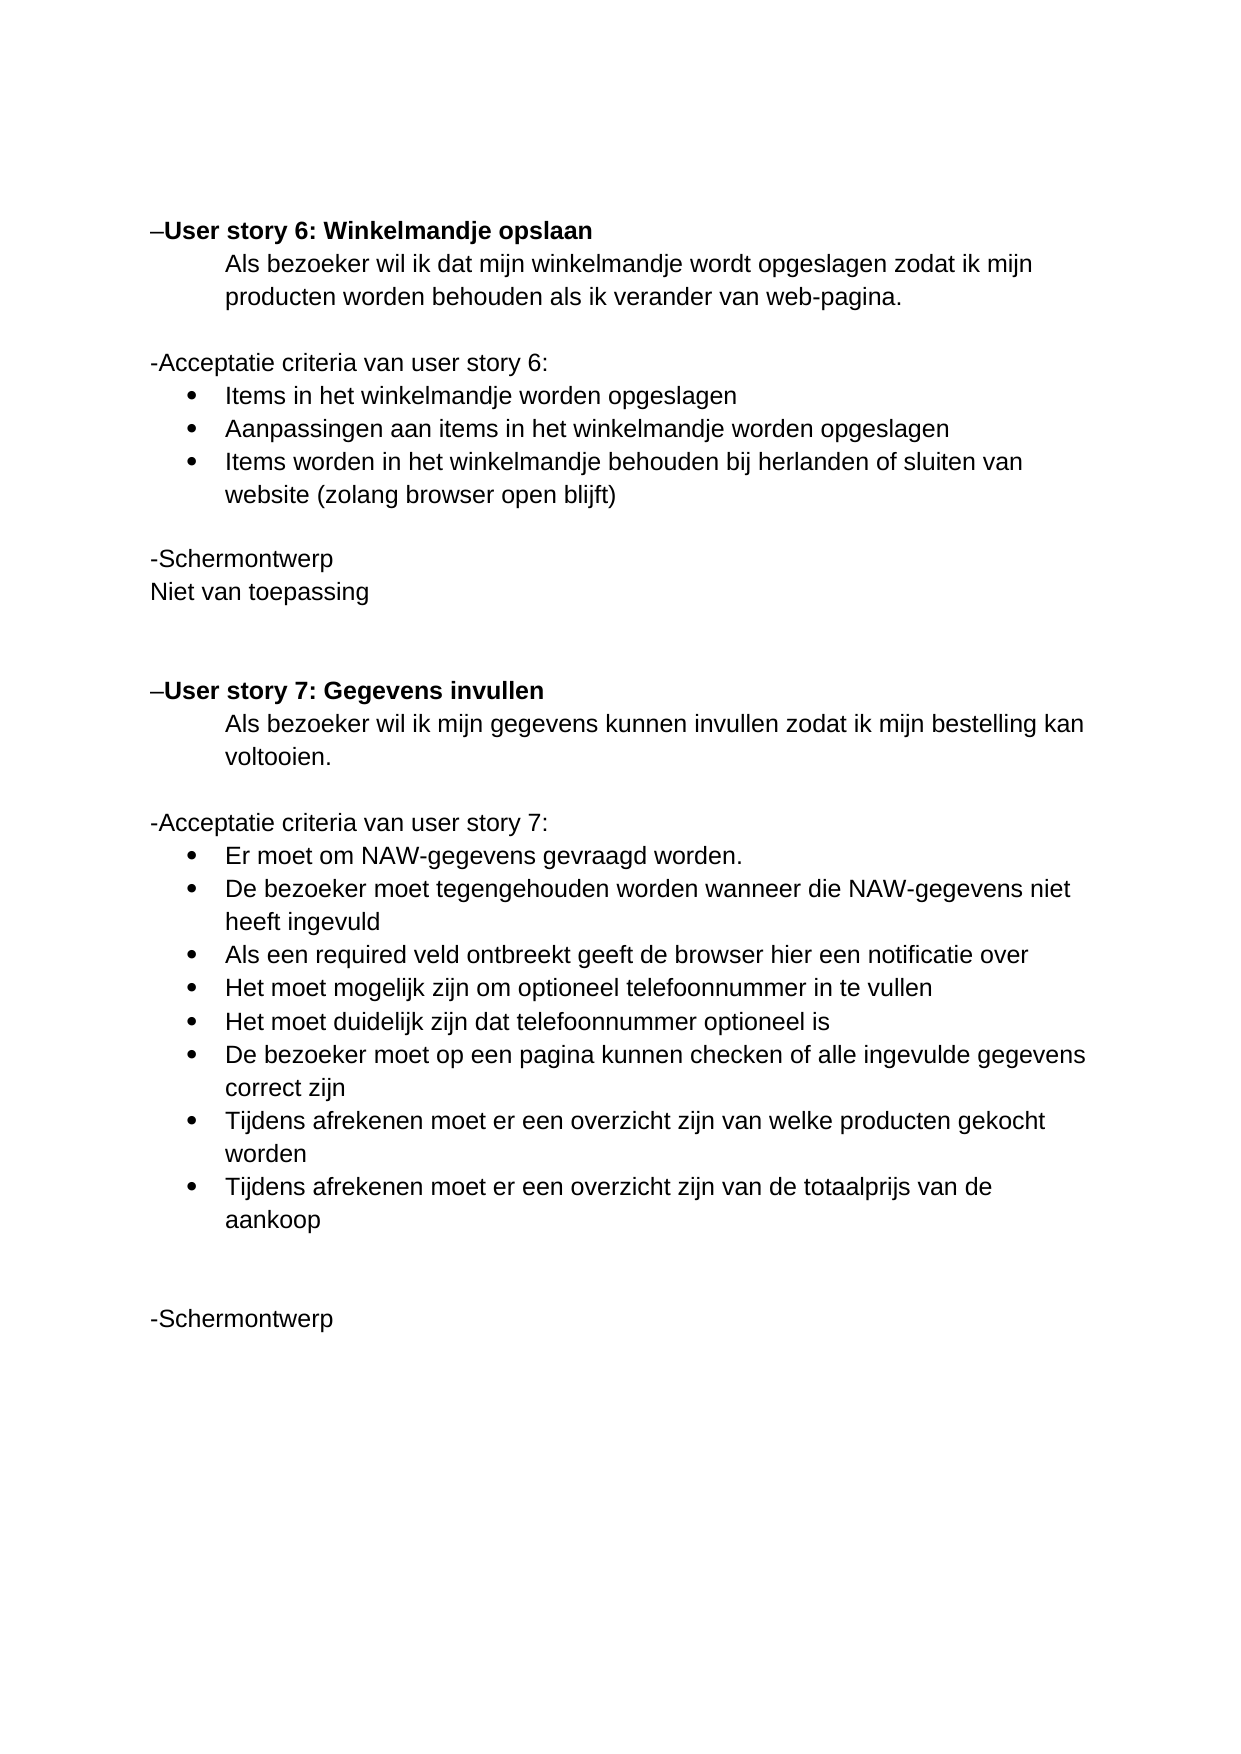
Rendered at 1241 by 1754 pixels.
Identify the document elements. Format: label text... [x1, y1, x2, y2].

text -Acceptatie criteria van user story 7: [150, 808, 1090, 837]
list Aanpassingen aan items in het winkelmandje worden opgeslagen [187, 414, 1090, 443]
list Als een required veld ontbreekt geeft de browser hier een notificatie over [187, 940, 1090, 969]
text -Schermontwerp [150, 1304, 1090, 1333]
text –User story 6: Winkelmandje opslaan [150, 216, 1090, 245]
list Het moet mogelijk zijn om optioneel telefoonnummer in te vullen [187, 973, 1090, 1002]
list Tijdens afrekenen moet er een overzicht zijn van welke producten gekocht worden [187, 1106, 1090, 1168]
text –User story 7: Gegevens invullen [150, 676, 1090, 704]
list Items worden in het winkelmandje behouden bij herlanden of sluiten van website (zolang browser open blijft) [187, 447, 1090, 509]
list De bezoeker moet op een pagina kunnen checken of alle ingevulde gegevens correct zijn [187, 1039, 1090, 1101]
list Items in het winkelmandje worden opgeslagen [187, 381, 1090, 410]
text Als bezoeker wil ik dat mijn winkelmandje wordt opgeslagen zodat ik mijn producten worden behouden als ik verander van web-pagina. [225, 249, 1090, 311]
text Als bezoeker wil ik mijn gegevens kunnen invullen zodat ik mijn bestelling kan voltooien. [225, 709, 1090, 771]
list De bezoeker moet tegengehouden worden wanneer die NAW-gegevens niet heeft ingevuld [187, 874, 1090, 936]
text -Schermontwerp [150, 544, 1090, 572]
list Er moet om NAW-gegevens gevraagd worden. [187, 841, 1090, 870]
list Tijdens afrekenen moet er een overzicht zijn van de totaalprijs van de aankoop [187, 1172, 1090, 1234]
text -Acceptatie criteria van user story 6: [150, 348, 1090, 377]
list Het moet duidelijk zijn dat telefoonnummer optioneel is [187, 1006, 1090, 1035]
text Niet van toepassing [150, 577, 1090, 606]
